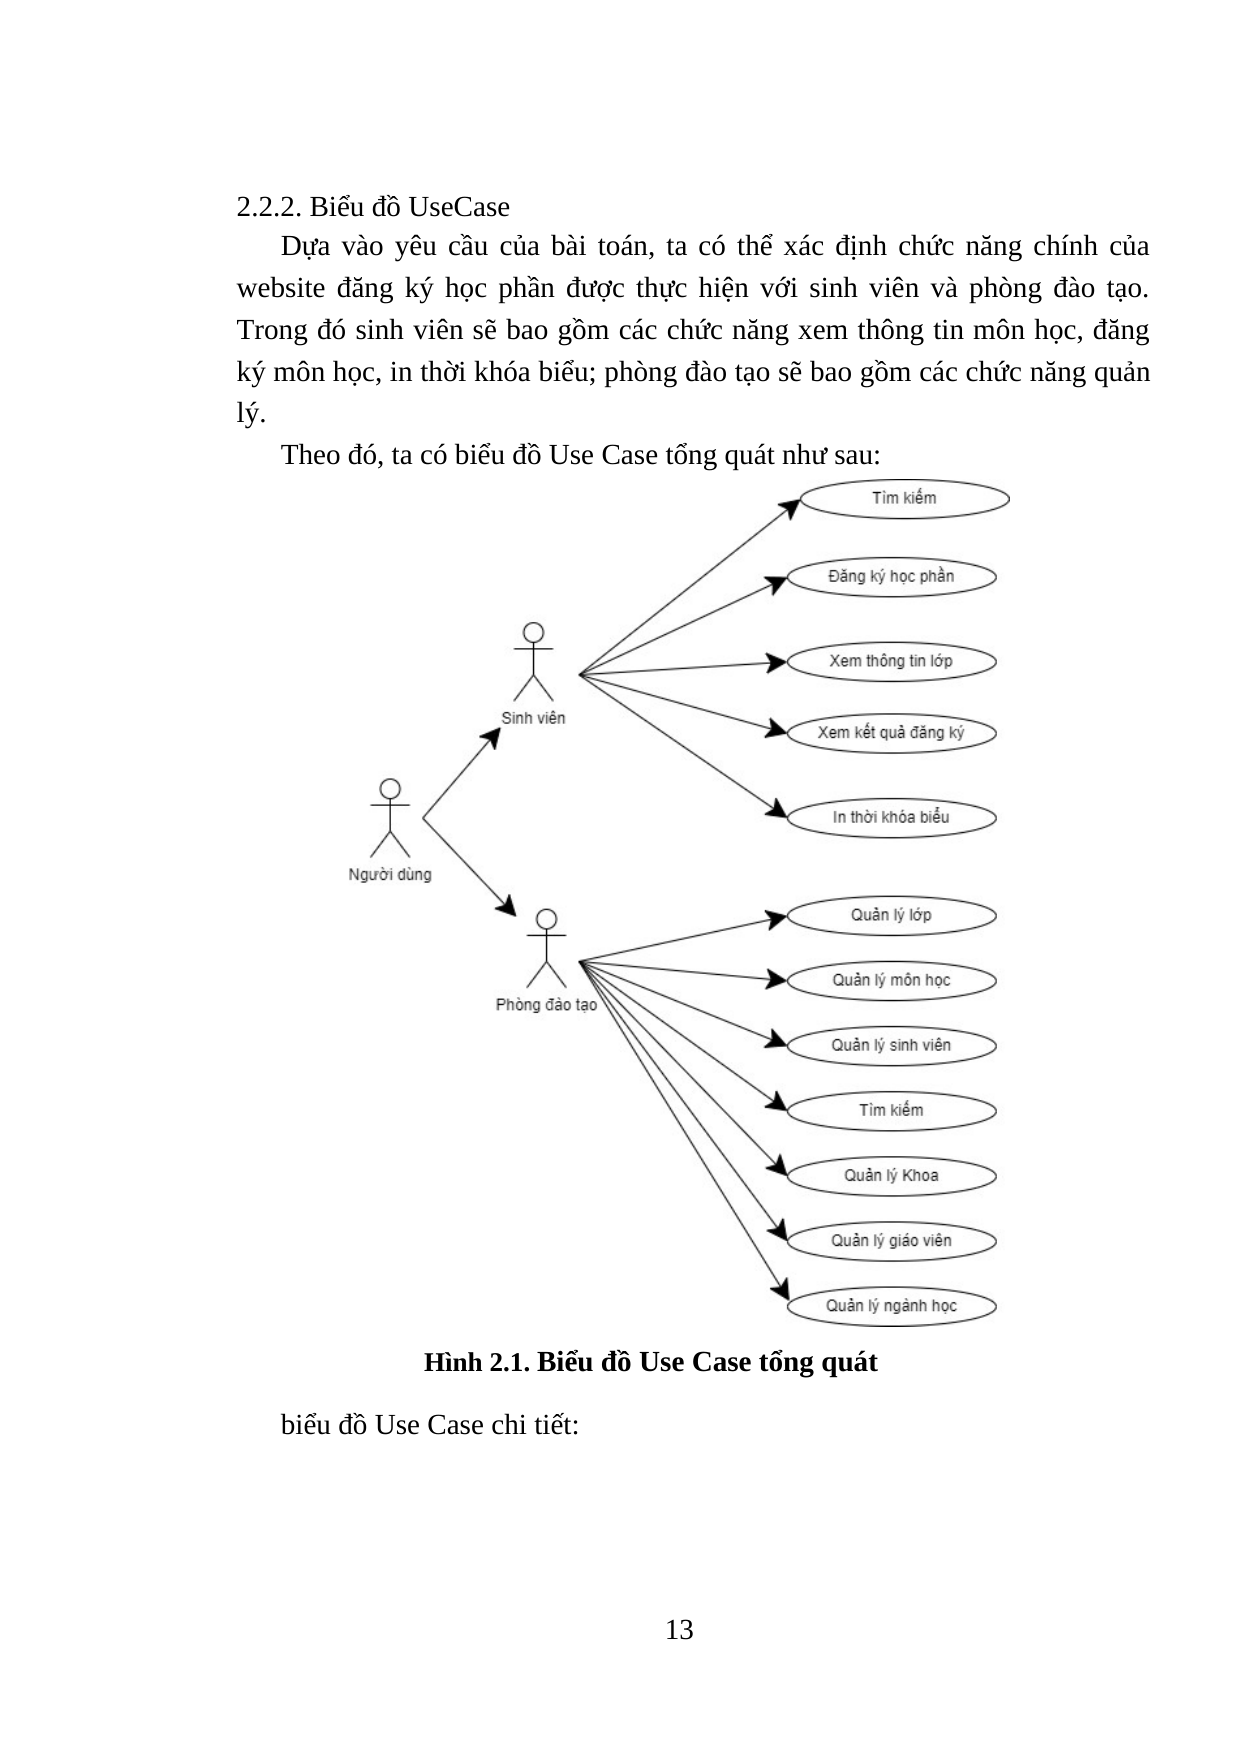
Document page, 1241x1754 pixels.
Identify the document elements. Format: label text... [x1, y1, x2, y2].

text Dựa vào yêu cầu của bài toán, ta có thể xác định chức năng chính của website đăng ký học phần được thực hiện với sinh viên và phòng đào tạo. Trong đó sinh viên sẽ bao gồm các chức năng xem thông tin môn học, đăng ký môn học, in thời khóa biểu; phòng đào tạo sẽ bao gồm các chức năng quản lý. [236, 228, 1152, 429]
text Biểu đồ UseCase [207, 189, 1152, 223]
text Theo đó, ta có biểu đồ Use Case tổng quát như sau: [236, 437, 1152, 471]
text biểu đồ Use Case chi tiết: [236, 1407, 1152, 1441]
text Biểu đồ Use Case tổng quát [207, 1344, 1152, 1377]
picture [348, 479, 1010, 1327]
